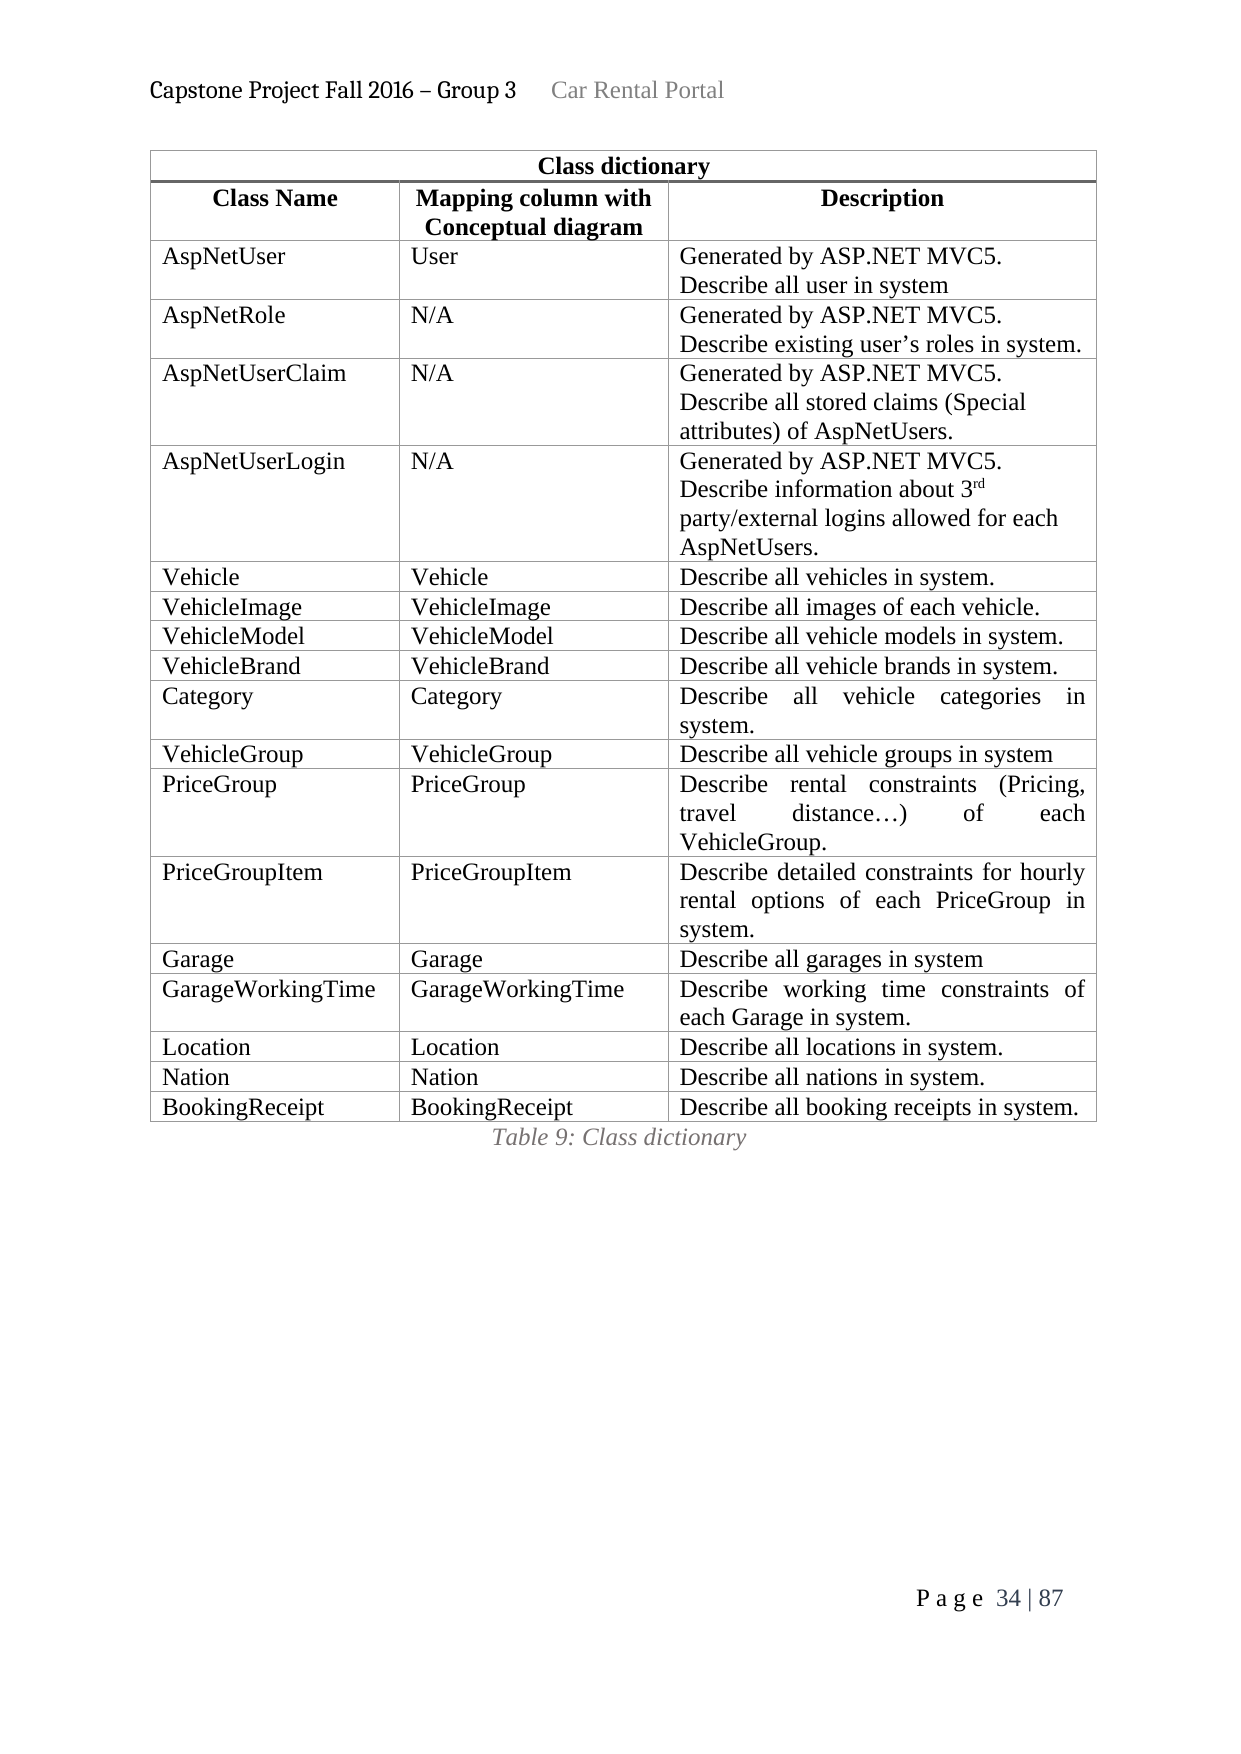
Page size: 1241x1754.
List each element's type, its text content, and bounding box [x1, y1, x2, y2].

table_cell Vehicle [151, 562, 399, 591]
table_cell Generated by ASP.NET MVC5. Describe all user in system [669, 241, 1096, 299]
table_cell Describe all nations in system. [669, 1062, 1096, 1091]
text Table 9: Class dictionary [150, 1122, 1090, 1150]
table_cell Describe detailed constraints for hourly rental options of each PriceGroup in system. [669, 857, 1096, 943]
table_cell GarageWorkingTime [400, 974, 668, 1031]
table_cell AspNetRole [151, 300, 399, 357]
table_cell BookingReceipt [151, 1092, 399, 1121]
table_cell Mapping column with Conceptual diagram [400, 183, 668, 240]
table_cell Describe all vehicle groups in system [669, 740, 1096, 768]
table_cell Garage [151, 944, 399, 973]
table_cell PriceGroupItem [151, 857, 399, 943]
table_cell PriceGroup [400, 769, 668, 856]
table_cell Garage [400, 944, 668, 973]
table_cell VehicleModel [151, 621, 399, 650]
table_cell AspNetUserLogin [151, 446, 399, 561]
table_cell VehicleImage [151, 592, 399, 620]
table_cell User [400, 241, 668, 299]
table_cell Generated by ASP.NET MVC5. Describe information about 3rd party/external logins allowed for each AspNetUsers. [669, 446, 1096, 561]
table_cell Generated by ASP.NET MVC5. Describe existing user’s roles in system. [669, 300, 1096, 357]
table_cell BookingReceipt [400, 1092, 668, 1121]
table_cell Vehicle [400, 562, 668, 591]
table_cell Describe working time constraints of each Garage in system. [669, 974, 1096, 1031]
table_cell Describe all locations in system. [669, 1032, 1096, 1061]
table_cell Generated by ASP.NET MVC5. Describe all stored claims (Special attributes) of AspNetUsers. [669, 359, 1096, 445]
table_cell Describe all vehicle brands in system. [669, 651, 1096, 680]
table_cell Description [669, 183, 1096, 240]
table_cell Category [400, 681, 668, 738]
table_cell Category [151, 681, 399, 738]
table_cell AspNetUser [151, 241, 399, 299]
table_cell Describe rental constraints (Pricing, travel distance…) of each VehicleGroup. [669, 769, 1096, 856]
table_cell Describe all vehicles in system. [669, 562, 1096, 591]
table_cell VehicleBrand [151, 651, 399, 680]
table_cell VehicleModel [400, 621, 668, 650]
table_cell Describe all images of each vehicle. [669, 592, 1096, 620]
table_cell N/A [400, 359, 668, 445]
table_cell PriceGroupItem [400, 857, 668, 943]
table_cell Class Name [151, 183, 399, 240]
table_cell Describe all vehicle categories in system. [669, 681, 1096, 738]
table_cell VehicleBrand [400, 651, 668, 680]
table_cell Nation [400, 1062, 668, 1091]
table_cell N/A [400, 446, 668, 561]
table_cell Location [400, 1032, 668, 1061]
table_cell AspNetUserClaim [151, 359, 399, 445]
table_cell N/A [400, 300, 668, 357]
table_cell Describe all vehicle models in system. [669, 621, 1096, 650]
table_cell GarageWorkingTime [151, 974, 399, 1031]
table_cell Describe all booking receipts in system. [669, 1092, 1096, 1121]
table_cell VehicleImage [400, 592, 668, 620]
table_cell VehicleGroup [400, 740, 668, 768]
table_cell VehicleGroup [151, 740, 399, 768]
table_cell Location [151, 1032, 399, 1061]
table_cell Describe all garages in system [669, 944, 1096, 973]
table_header Class dictionary [151, 151, 1096, 180]
table_cell Nation [151, 1062, 399, 1091]
table_cell PriceGroup [151, 769, 399, 856]
